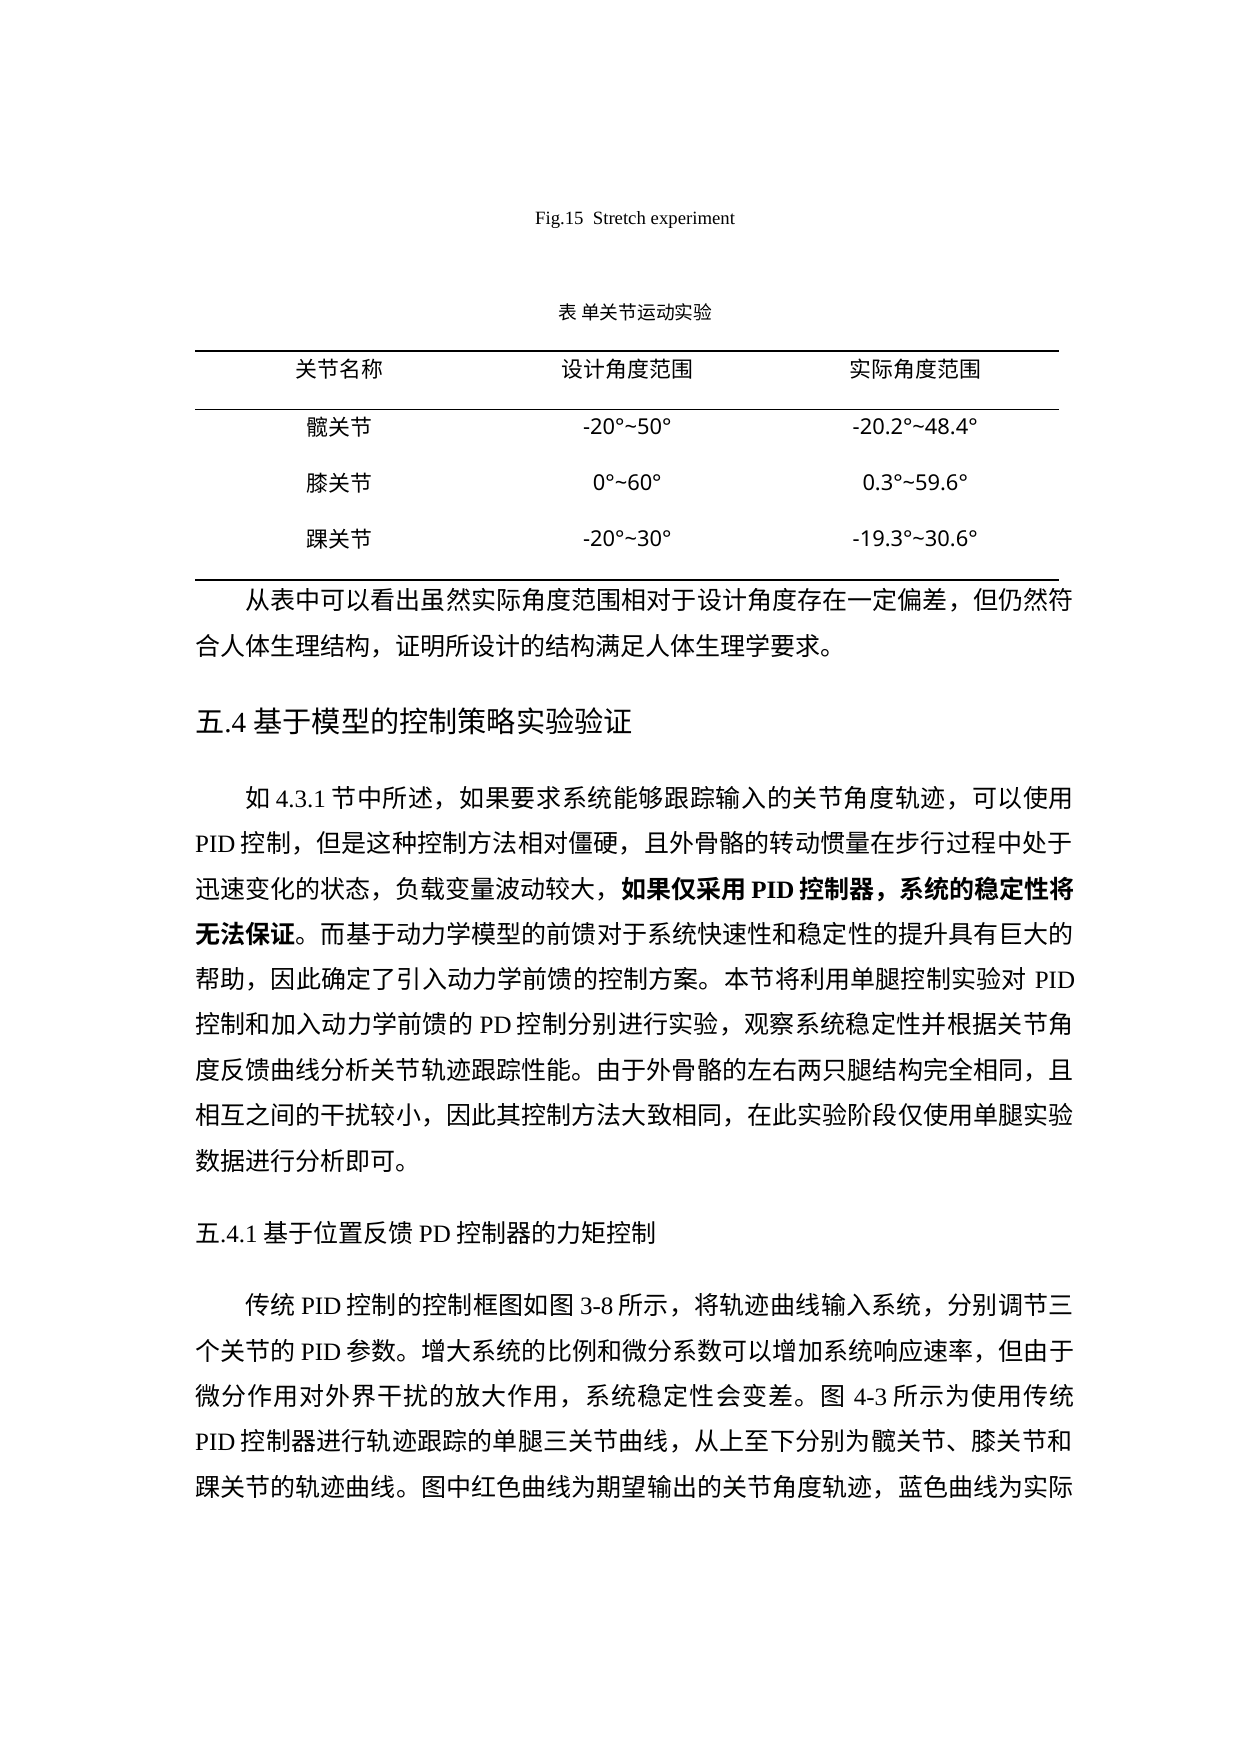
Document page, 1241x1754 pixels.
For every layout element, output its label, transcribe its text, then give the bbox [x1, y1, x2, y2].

table_header 设计角度范围 [483, 352, 771, 408]
text 表 单关节运动实验 [195, 298, 1075, 325]
table_cell 踝关节 [195, 523, 483, 579]
table_cell 髋关节 [195, 410, 483, 466]
subtitle 基于模型的控制策略实验验证 [195, 698, 1075, 741]
table_cell -19.3°~30.6° [771, 523, 1059, 579]
table_header 关节名称 [195, 352, 483, 408]
table_cell 膝关节 [195, 466, 483, 522]
table_header 实际角度范围 [771, 352, 1059, 408]
table_cell -20°~30° [483, 523, 771, 579]
text 如4.3.1节中所述，如果要求系统能够跟踪输入的关节角度轨迹，可以使用PID控制，但是这种控制方法相对僵硬，且外骨骼的转动惯量在步行过程中处于迅速变化的状态，负载变量波动较大，如果仅采用PID控制器，系统的稳定性将无法保证。而基于动力学模型的前馈对于系统快速性和稳定性的提升具有巨大的帮助，因此确定了引入动力学前馈的控制方案。本节将利用单腿控制实验对PID控制和加入动力学前馈的PD控制分别进行实验，观察系统稳定性并根据关节角度反馈曲线分析关节轨迹跟踪性能。由于外骨骼的左右两只腿结构完全相同，且相互之间的干扰较小，因此其控制方法大致相同，在此实验阶段仅使用单腿实验数据进行分析即可。 [195, 778, 1075, 1177]
table_cell 0.3°~59.6° [771, 466, 1059, 522]
text Fig.15 Stretch experiment [195, 207, 1075, 228]
text 从表中可以看出虽然实际角度范围相对于设计角度存在一定偏差，但仍然符合人体生理结构，证明所设计的结构满足人体生理学要求。 [195, 581, 1075, 662]
subtitle 基于位置反馈PD控制器的力矩控制 [195, 1213, 1075, 1249]
table_cell 0°~60° [483, 466, 771, 522]
table_cell -20.2°~48.4° [771, 410, 1059, 466]
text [195, 1286, 1075, 1503]
table_cell -20°~50° [483, 410, 771, 466]
